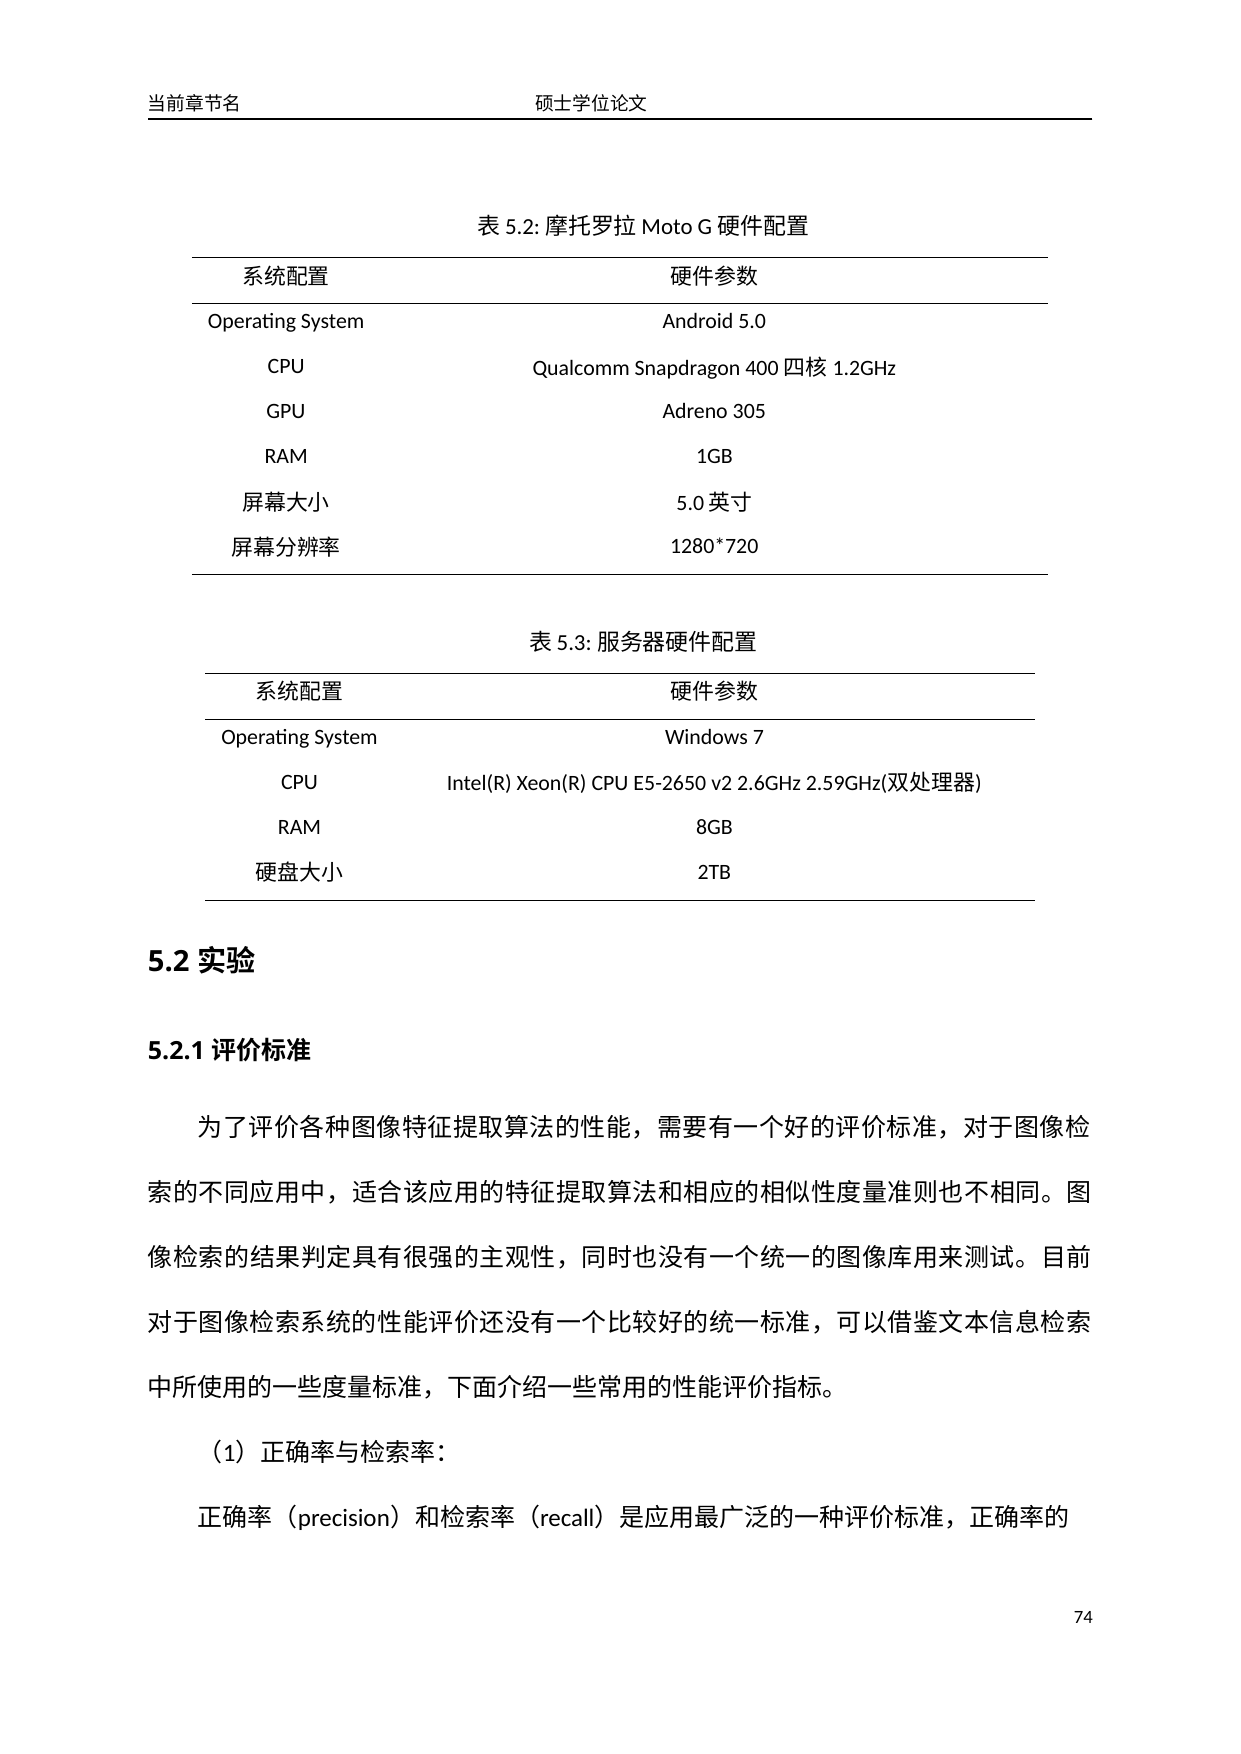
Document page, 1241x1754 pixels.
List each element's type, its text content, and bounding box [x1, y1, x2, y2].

table_cell Operating System [205, 720, 393, 765]
table_cell 8GB [393, 810, 1035, 855]
table_cell CPU [205, 765, 393, 810]
table_cell RAM [205, 810, 393, 855]
table_cell 硬盘大小 [205, 855, 393, 900]
table_cell 屏幕大小 [192, 484, 380, 529]
list （1）正确率与检索率： [148, 1418, 1092, 1483]
table_header 硬件参数 [393, 674, 1035, 719]
subtitle 5.2.1 评价标准 [148, 1016, 1092, 1081]
table_cell Qualcomm Snapdragon 400 四核 1.2GHz [380, 349, 1048, 394]
table_cell GPU [192, 394, 380, 439]
table_cell Adreno 305 [380, 394, 1048, 439]
list 表5.2: 摩托罗拉Moto G 硬件配置 [148, 192, 1092, 257]
table_header 系统配置 [205, 674, 393, 719]
table_cell 5.0英寸 [380, 484, 1048, 529]
table_cell RAM [192, 439, 380, 484]
table_cell Android 5.0 [380, 304, 1048, 349]
table_cell CPU [192, 349, 380, 394]
table_cell Operating System [192, 304, 380, 349]
table_cell Windows 7 [393, 720, 1035, 765]
table_cell 2TB [393, 855, 1035, 900]
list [148, 1483, 1092, 1548]
table_header 系统配置 [192, 258, 380, 303]
table_cell 屏幕分辨率 [192, 529, 380, 574]
subtitle 5.2 实验 [148, 926, 1092, 991]
table_header 硬件参数 [380, 258, 1048, 303]
table_cell Intel(R) Xeon(R) CPU E5-2650 v2 2.6GHz 2.59GHz(双处理器) [393, 765, 1035, 810]
list 为了评价各种图像特征提取算法的性能，需要有一个好的评价标准，对于图像检索的不同应用中，适合该应用的特征提取算法和相应的相似性度量准则也不相同。图像检索的结果判定具有很强的主观性，同时也没有一个统一的图像库用来测试。目前对于图像检索系统的性能评价还没有一个比较好的统一标准，可以借鉴文本信息检索中所使用的一些度量标准，下面介绍一些常用的性能评价指标。 [148, 1093, 1092, 1418]
table_cell 1GB [380, 439, 1048, 484]
table_cell 1280*720 [380, 529, 1048, 574]
list 表5.3: 服务器硬件配置 [148, 608, 1092, 673]
